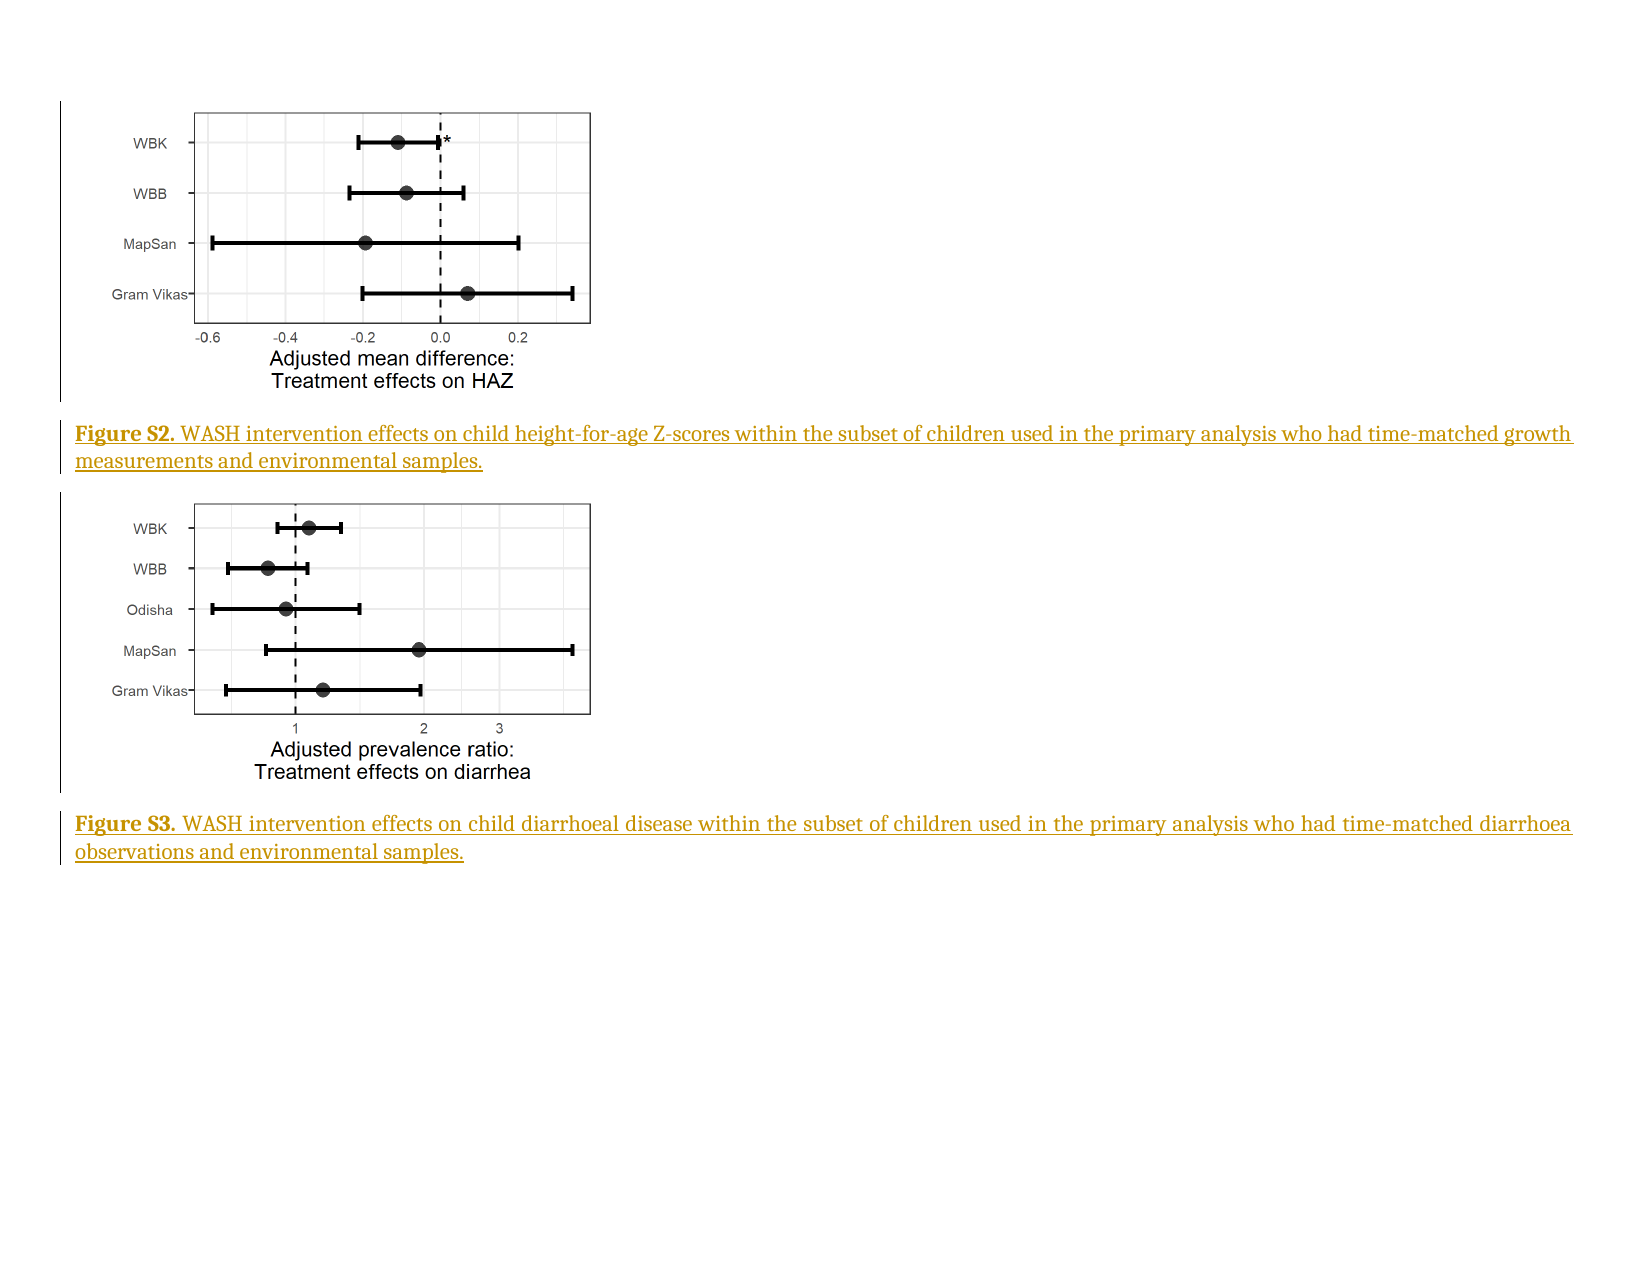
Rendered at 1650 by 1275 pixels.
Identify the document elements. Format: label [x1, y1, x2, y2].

picture [75, 492, 602, 794]
picture [75, 101, 602, 403]
